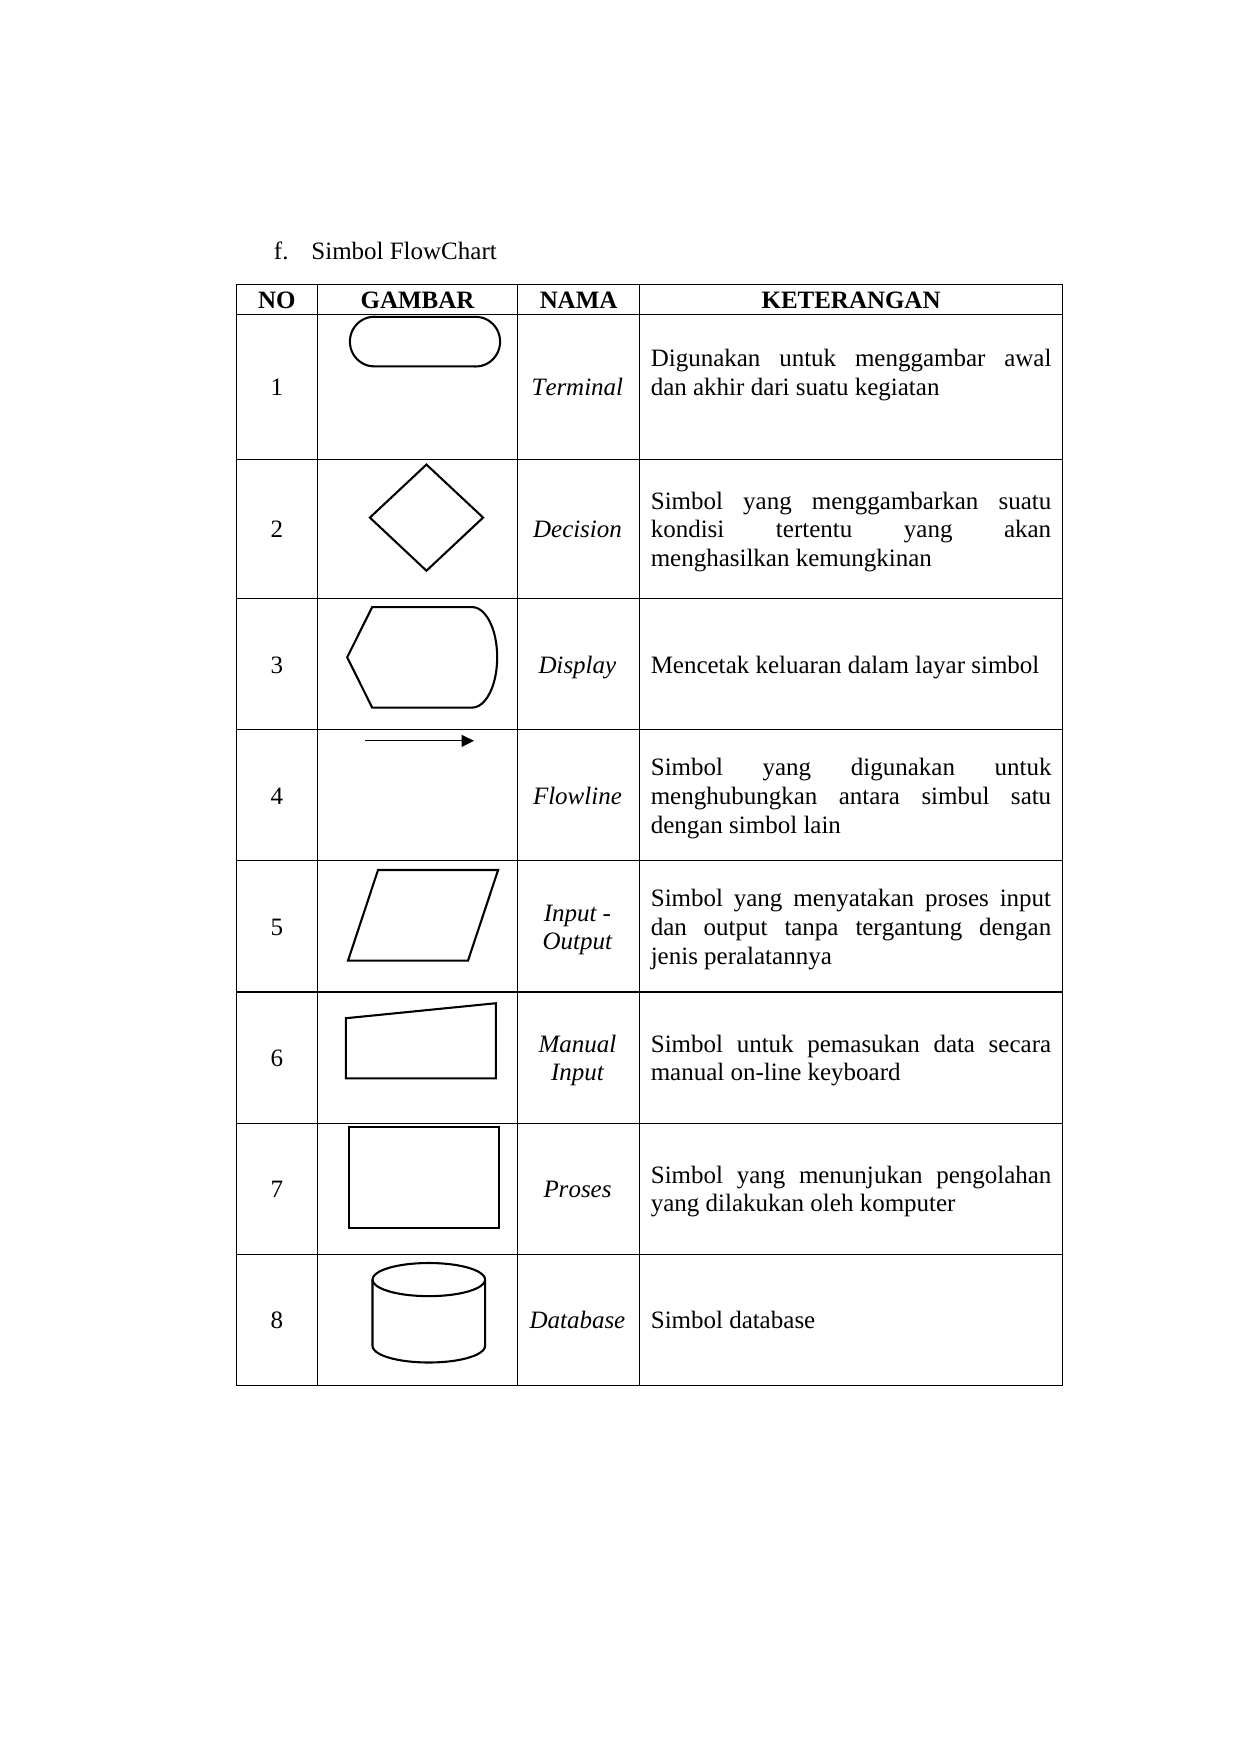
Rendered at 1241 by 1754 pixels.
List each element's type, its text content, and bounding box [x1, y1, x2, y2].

table_header GAMBAR [318, 285, 517, 314]
table_cell 8 [237, 1255, 317, 1384]
table_cell [318, 993, 517, 1122]
table_header NO [237, 285, 317, 314]
list Simbol FlowChart [274, 236, 1063, 265]
table_cell Simbol database [640, 1255, 1062, 1384]
table_cell Mencetak keluaran dalam layar simbol [640, 599, 1062, 729]
table_cell Input - Output [518, 861, 639, 991]
table_cell 6 [237, 993, 317, 1122]
table_cell 5 [237, 861, 317, 991]
table_cell Simbol yang menunjukan pengolahan yang dilakukan oleh komputer [640, 1124, 1062, 1253]
table_cell [318, 599, 517, 729]
table_cell 7 [237, 1124, 317, 1253]
table_cell Simbol untuk pemasukan data secara manual on-line keyboard [640, 993, 1062, 1122]
table_cell Simbol yang digunakan untuk menghubungkan antara simbul satu dengan simbol lain [640, 730, 1062, 860]
table_cell [318, 315, 517, 458]
table_cell 3 [237, 599, 317, 729]
table_cell Display [518, 599, 639, 729]
table_cell [318, 861, 517, 991]
table_cell 4 [237, 730, 317, 860]
table_cell [318, 1255, 517, 1384]
table_cell Digunakan untuk menggambar awal dan akhir dari suatu kegiatan [640, 315, 1062, 458]
table_cell [318, 730, 517, 860]
table_cell Manual Input [518, 993, 639, 1122]
table_header KETERANGAN [640, 285, 1062, 314]
table_cell Decision [518, 460, 639, 598]
table_cell 2 [237, 460, 317, 598]
table_header NAMA [518, 285, 639, 314]
table_cell Simbol yang menggambarkan suatu kondisi tertentu yang akan menghasilkan kemungkinan [640, 460, 1062, 598]
table_cell Proses [518, 1124, 639, 1253]
table_cell 1 [237, 315, 317, 458]
table_cell [318, 460, 517, 598]
table_cell [318, 1124, 517, 1253]
table_cell Simbol yang menyatakan proses input dan output tanpa tergantung dengan jenis peralatannya [640, 861, 1062, 991]
table_cell Terminal [518, 315, 639, 458]
table_cell Flowline [518, 730, 639, 860]
table_cell Database [518, 1255, 639, 1384]
